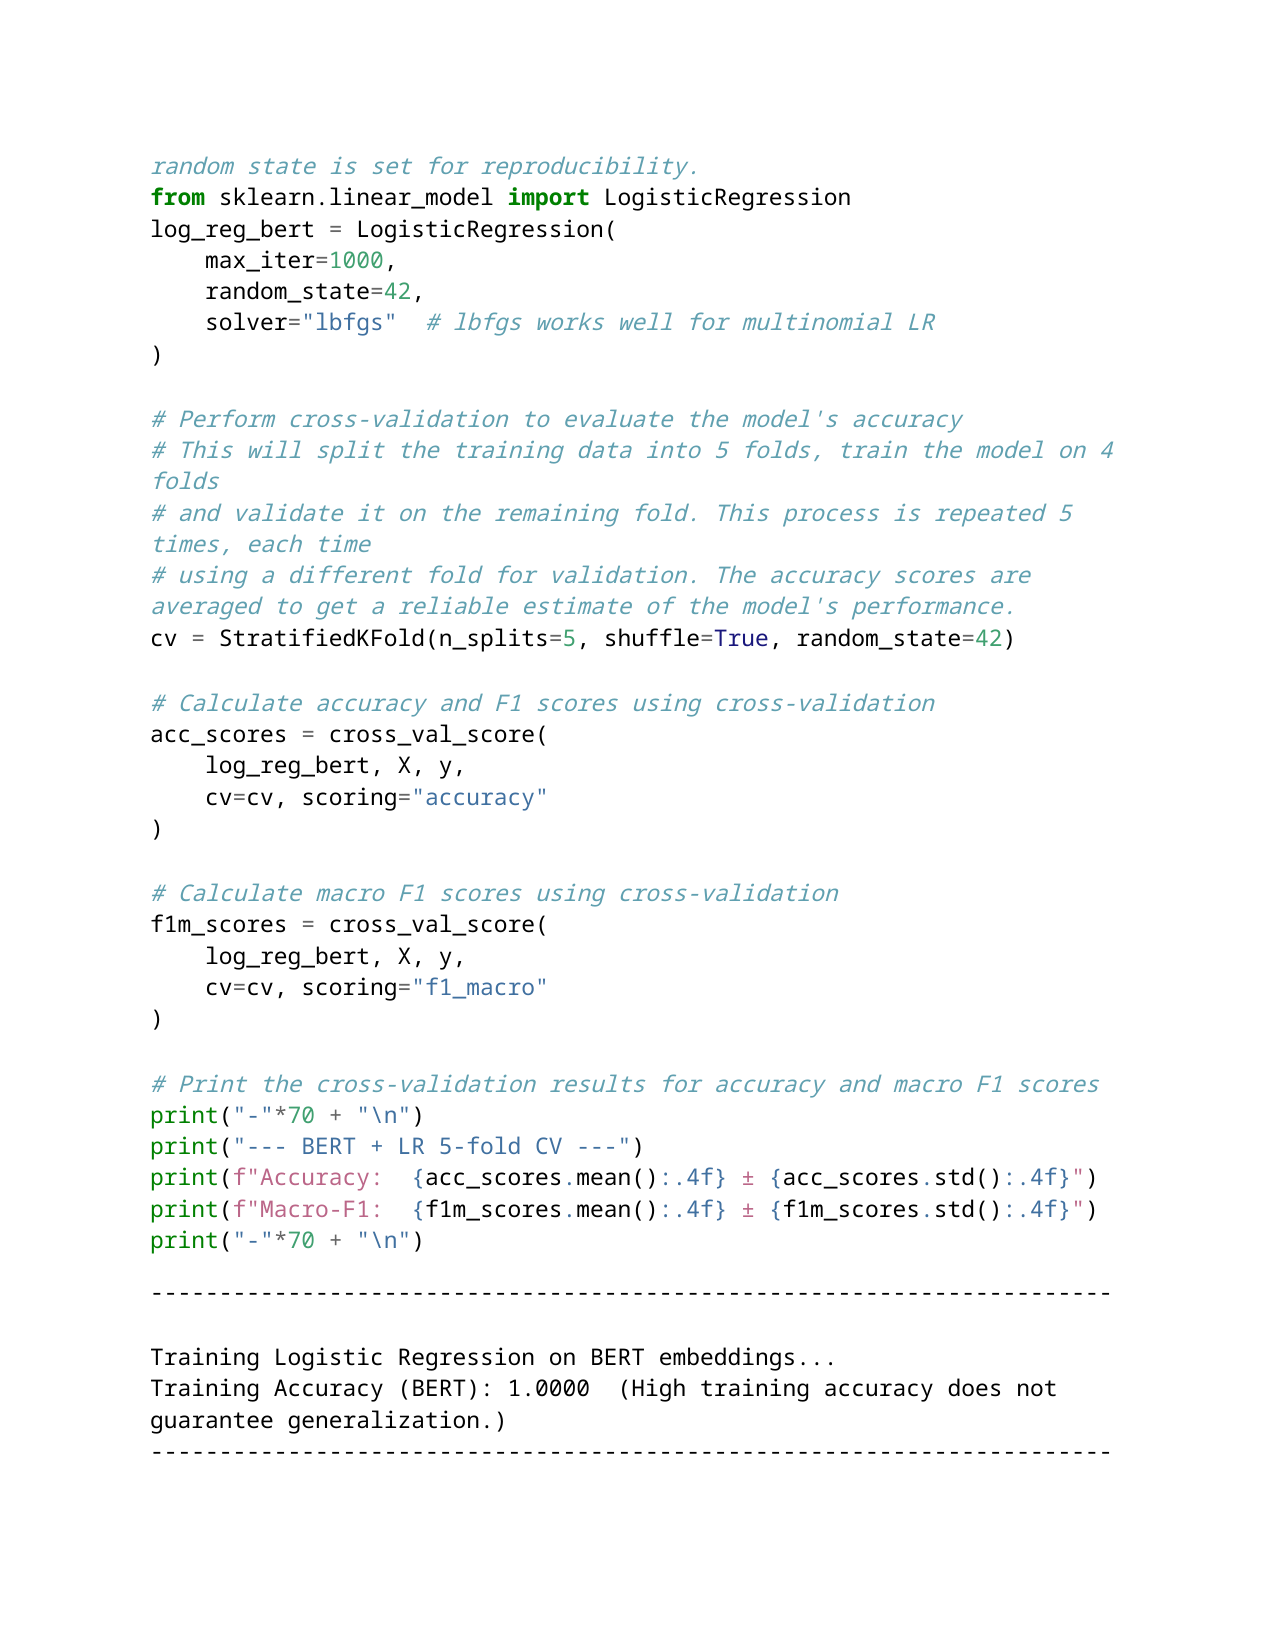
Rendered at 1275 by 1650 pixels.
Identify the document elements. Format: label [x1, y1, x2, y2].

text [150, 150, 1125, 1255]
text [150, 1276, 1125, 1466]
